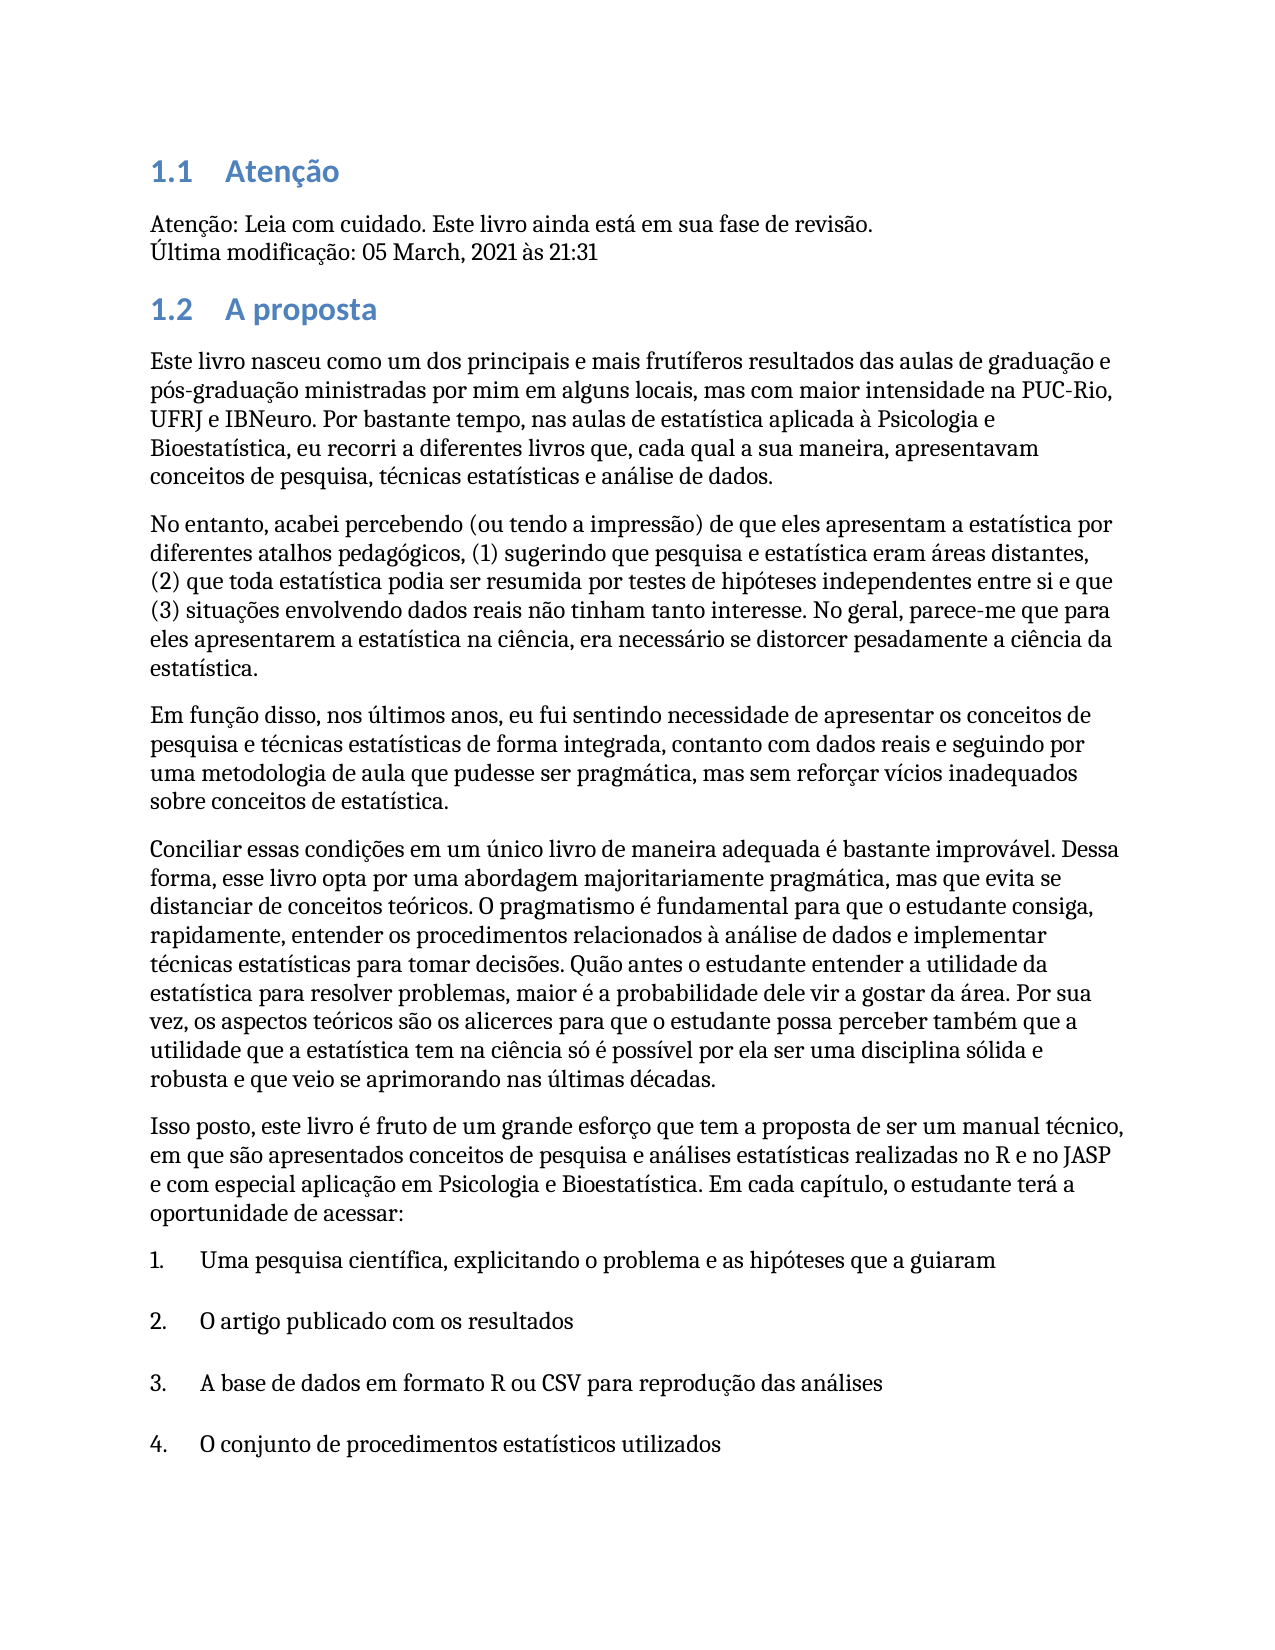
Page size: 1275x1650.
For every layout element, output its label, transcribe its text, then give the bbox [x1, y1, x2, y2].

subtitle 1.1 Atenção [150, 150, 1125, 191]
text Isso posto, este livro é fruto de um grande esforço que tem a proposta de ser um manual técnico, em que são apresentados conceitos de pesquisa e análises estatísticas realizadas no R e no JASP e com especial aplicação em Psicologia e Bioestatística. Em cada capítulo, o estudante terá a oportunidade de acessar: [150, 1112, 1125, 1227]
text No entanto, acabei percebendo (ou tendo a impressão) de que eles apresentam a estatística por diferentes atalhos pedagógicos, (1) sugerindo que pesquisa e estatística eram áreas distantes, (2) que toda estatística podia ser resumida por testes de hipóteses independentes entre si e que (3) situações envolvendo dados reais não tinham tanto interesse. No geral, parece-me que para eles apresentarem a estatística na ciência, era necessário se distorcer pesadamente a ciência da estatística. [150, 510, 1125, 682]
subtitle 1.2 A proposta [150, 288, 1125, 328]
text Este livro nasceu como um dos principais e mais frutíferos resultados das aulas de graduação e pós-graduação ministradas por mim em alguns locais, mas com maior intensidade na PUC-Rio, UFRJ e IBNeuro. Por bastante tempo, nas aulas de estatística aplicada à Psicologia e Bioestatística, eu recorri a diferentes livros que, cada qual a sua maneira, apresentavam conceitos de pesquisa, técnicas estatísticas e análise de dados. [150, 347, 1125, 491]
text Em função disso, nos últimos anos, eu fui sentindo necessidade de apresentar os conceitos de pesquisa e técnicas estatísticas de forma integrada, contanto com dados reais e seguindo por uma metodologia de aula que pudesse ser pragmática, mas sem reforçar vícios inadequados sobre conceitos de estatística. [150, 701, 1125, 816]
text Atenção: Leia com cuidado. Este livro ainda está em sua fase de revisão. Última modificação: 05 March, 2021 às 21:31 [150, 209, 1125, 267]
text Conciliar essas condições em um único livro de maneira adequada é bastante improvável. Dessa forma, esse livro opta por uma abordagem majoritariamente pragmática, mas que evita se distanciar de conceitos teóricos. O pragmatismo é fundamental para que o estudante consiga, rapidamente, entender os procedimentos relacionados à análise de dados e implementar técnicas estatísticas para tomar decisões. Quão antes o estudante entender a utilidade da estatística para resolver problemas, maior é a probabilidade dele vir a gostar da área. Por sua vez, os aspectos teóricos são os alicerces para que o estudante possa perceber também que a utilidade que a estatística tem na ciência só é possível por ela ser uma disciplina sólida e robusta e que veio se aprimorando nas últimas décadas. [150, 835, 1125, 1093]
list O conjunto de procedimentos estatísticos utilizados [150, 1430, 1125, 1487]
list Uma pesquisa científica, explicitando o problema e as hipóteses que a guiaram [150, 1246, 1125, 1303]
list O artigo publicado com os resultados [150, 1307, 1125, 1365]
list A base de dados em formato R ou CSV para reprodução das análises [150, 1368, 1125, 1426]
